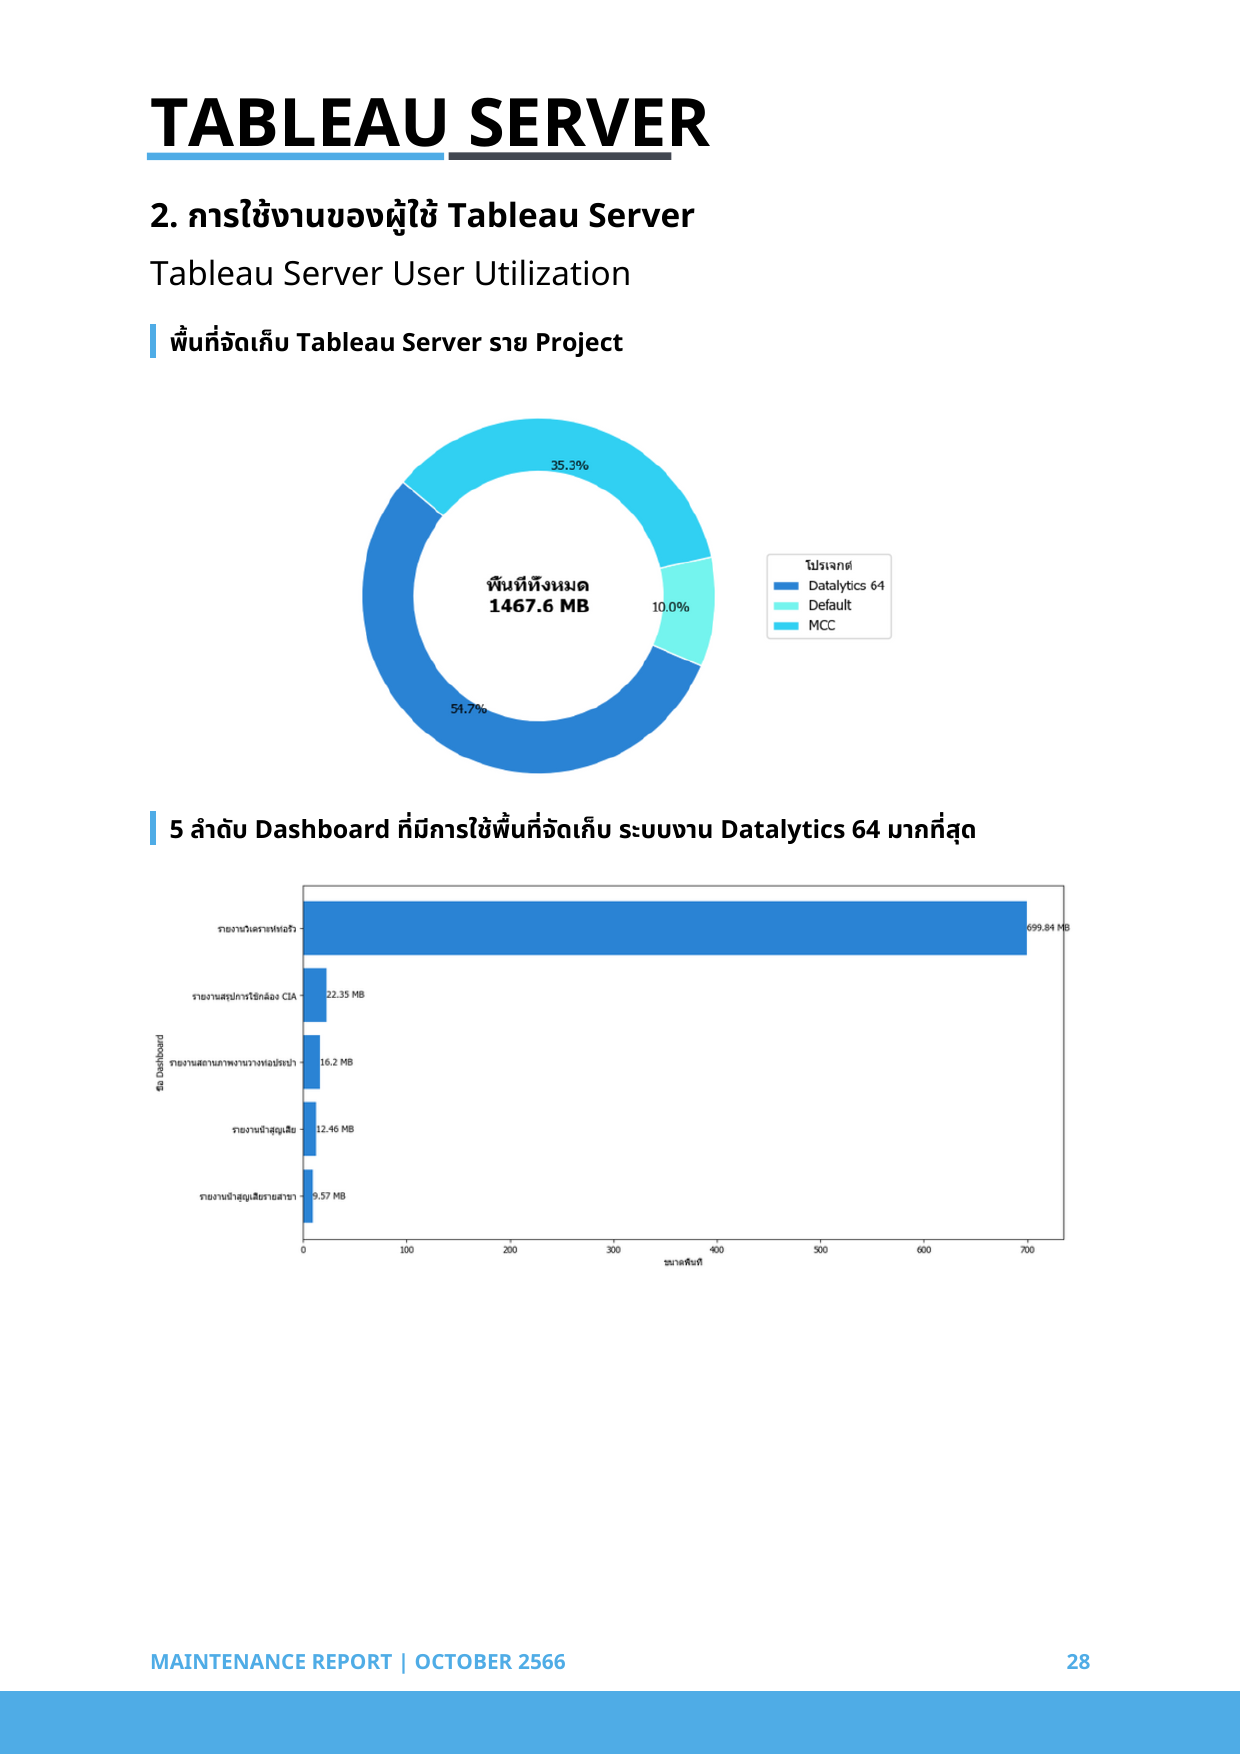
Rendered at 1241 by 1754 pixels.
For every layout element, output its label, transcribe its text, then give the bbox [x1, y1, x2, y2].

picture [150, 879, 1076, 1274]
text พื้นที่จัดเก็บ Tableau Server ราย Project [150, 324, 1090, 362]
text 5 ลำดับ Dashboard ที่มีการใช้พื้นที่จัดเก็บ ระบบงาน Datalytics 64 มากที่สุด [150, 811, 1090, 849]
picture [320, 392, 920, 782]
